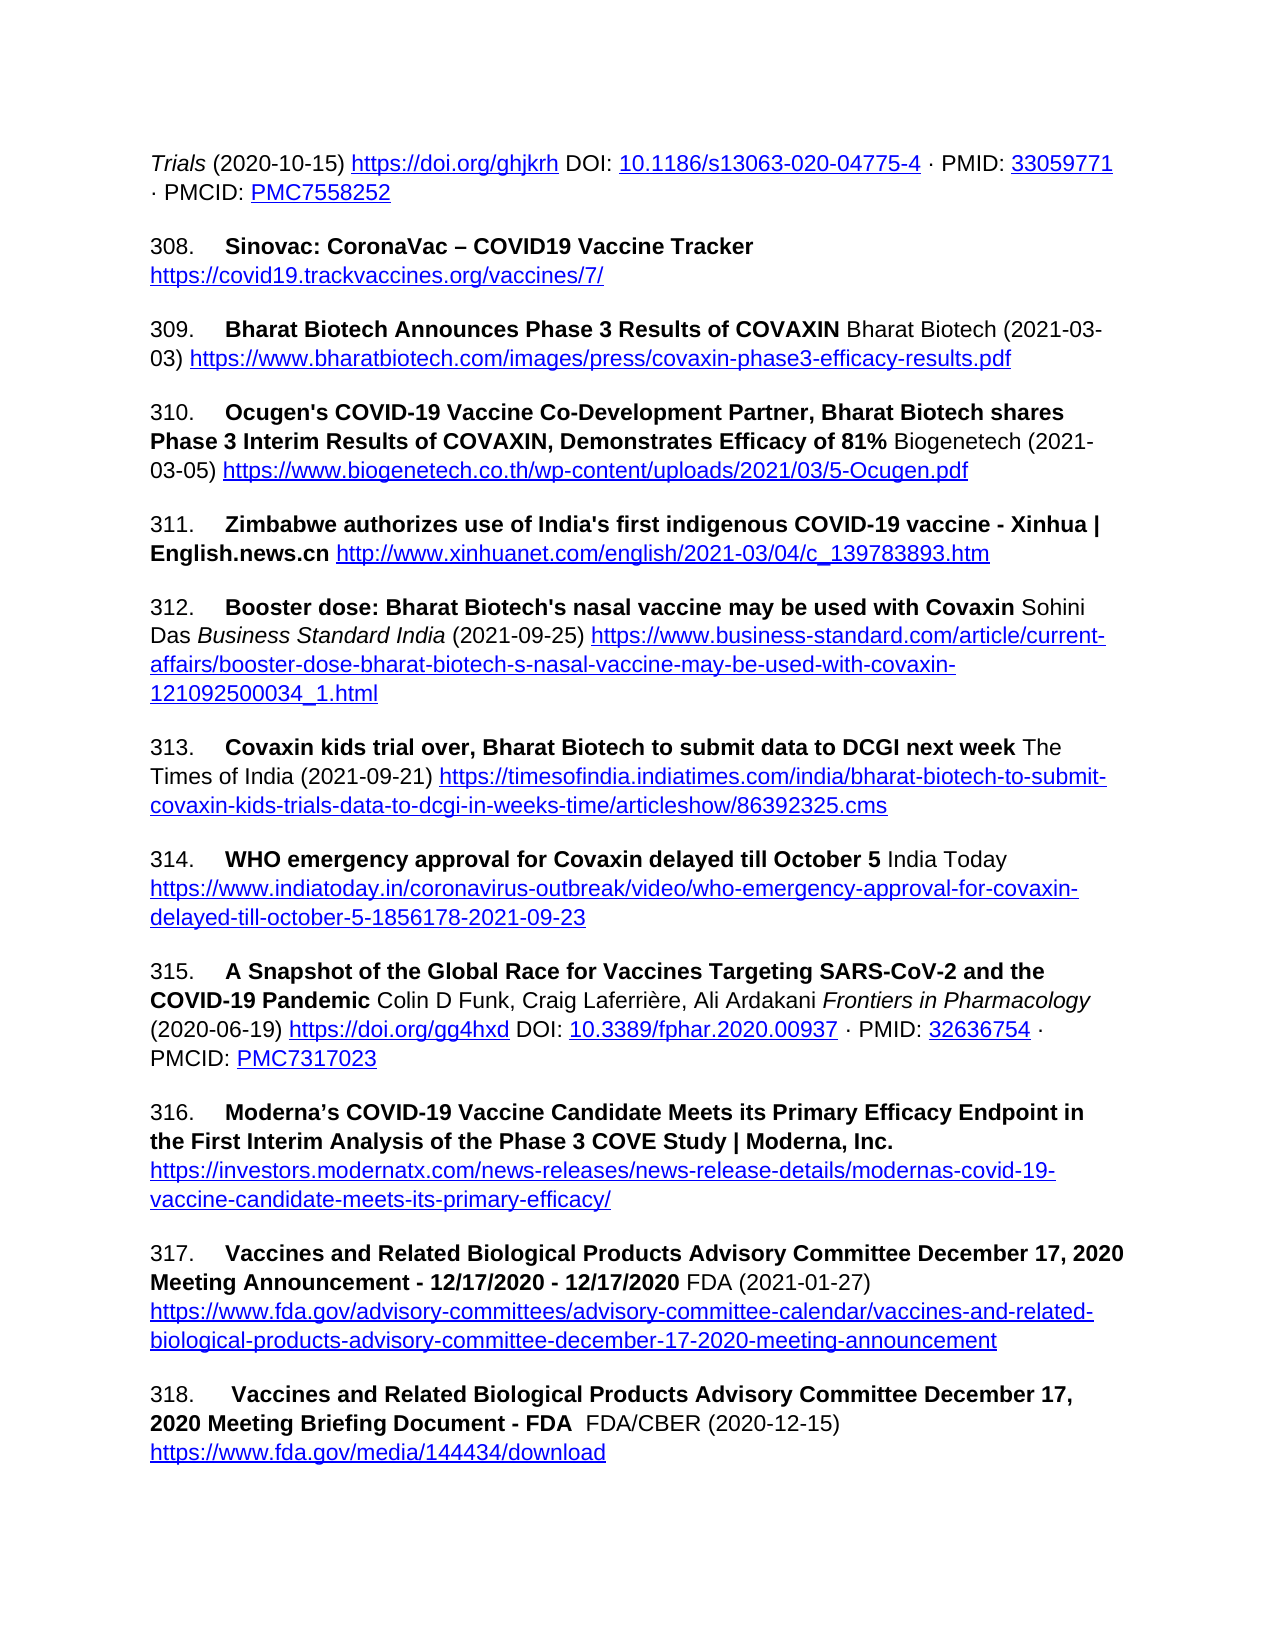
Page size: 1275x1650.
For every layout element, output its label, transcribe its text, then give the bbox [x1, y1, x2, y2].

text 310. Ocugen's COVID-19 Vaccine Co-Development Partner, Bharat Biotech shares Phase 3 Interim Results of COVAXIN, Demonstrates Efficacy of 81% Biogenetech (2021-03-05) https://www.biogenetech.co.th/wp-content/uploads/2021/03/5-Ocugen.pdf [150, 399, 1125, 483]
text 309. Bharat Biotech Announces Phase 3 Results of COVAXIN Bharat Biotech (2021-03-03) https://www.bharatbiotech.com/images/press/covaxin-phase3-efficacy-results.pdf [150, 316, 1125, 371]
text 311. Zimbabwe authorizes use of India's first indigenous COVID-19 vaccine - Xinhua | English.news.cn http://www.xinhuanet.com/english/2021-03/04/c_139783893.htm [150, 511, 1125, 566]
text 312. Booster dose: Bharat Biotech's nasal vaccine may be used with Covaxin Sohini Das Business Standard India (2021-09-25) https://www.business-standard.com/article/current-affairs/booster-dose-bharat-biotech-s-nasal-vaccine-may-be-used-with-covaxin-121092500034_1.html [150, 593, 1125, 707]
text 314. WHO emergency approval for Covaxin delayed till October 5 India Today https://www.indiatoday.in/coronavirus-outbreak/video/who-emergency-approval-for-covaxin-delayed-till-october-5-1856178-2021-09-23 [150, 846, 1125, 931]
text 315. A Snapshot of the Global Race for Vaccines Targeting SARS-CoV-2 and the COVID-19 Pandemic Colin D Funk, Craig Laferrière, Ali Ardakani Frontiers in Pharmacology (2020-06-19) https://doi.org/gg4hxd DOI: 10.3389/fphar.2020.00937 · PMID: 32636754 · PMCID: PMC7317023 [150, 958, 1125, 1071]
text 313. Covaxin kids trial over, Bharat Biotech to submit data to DCGI next week The Times of India (2021-09-21) https://timesofindia.indiatimes.com/india/bharat-biotech-to-submit-covaxin-kids-trials-data-to-dcgi-in-weeks-time/articleshow/86392325.cms [150, 734, 1125, 819]
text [150, 150, 1125, 205]
text 316. Moderna’s COVID-19 Vaccine Candidate Meets its Primary Efficacy Endpoint in the First Interim Analysis of the Phase 3 COVE Study | Moderna, Inc. https://investors.modernatx.com/news-releases/news-release-details/modernas-covid-19-vaccine-candidate-meets-its-primary-efficacy/ [150, 1099, 1125, 1212]
text 317. Vaccines and Related Biological Products Advisory Committee December 17, 2020 Meeting Announcement - 12/17/2020 - 12/17/2020 FDA (2021-01-27) https://www.fda.gov/advisory-committees/advisory-committee-calendar/vaccines-and-related-biological-products-advisory-committee-december-17-2020-meeting-announcement [150, 1240, 1125, 1353]
text 308. Sinovac: CoronaVac – COVID19 Vaccine Tracker https://covid19.trackvaccines.org/vaccines/7/ [150, 233, 1125, 288]
text 318. Vaccines and Related Biological Products Advisory Committee December 17, 2020 Meeting Briefing Document - FDA FDA/CBER (2020-12-15) https://www.fda.gov/media/144434/download [150, 1381, 1125, 1465]
